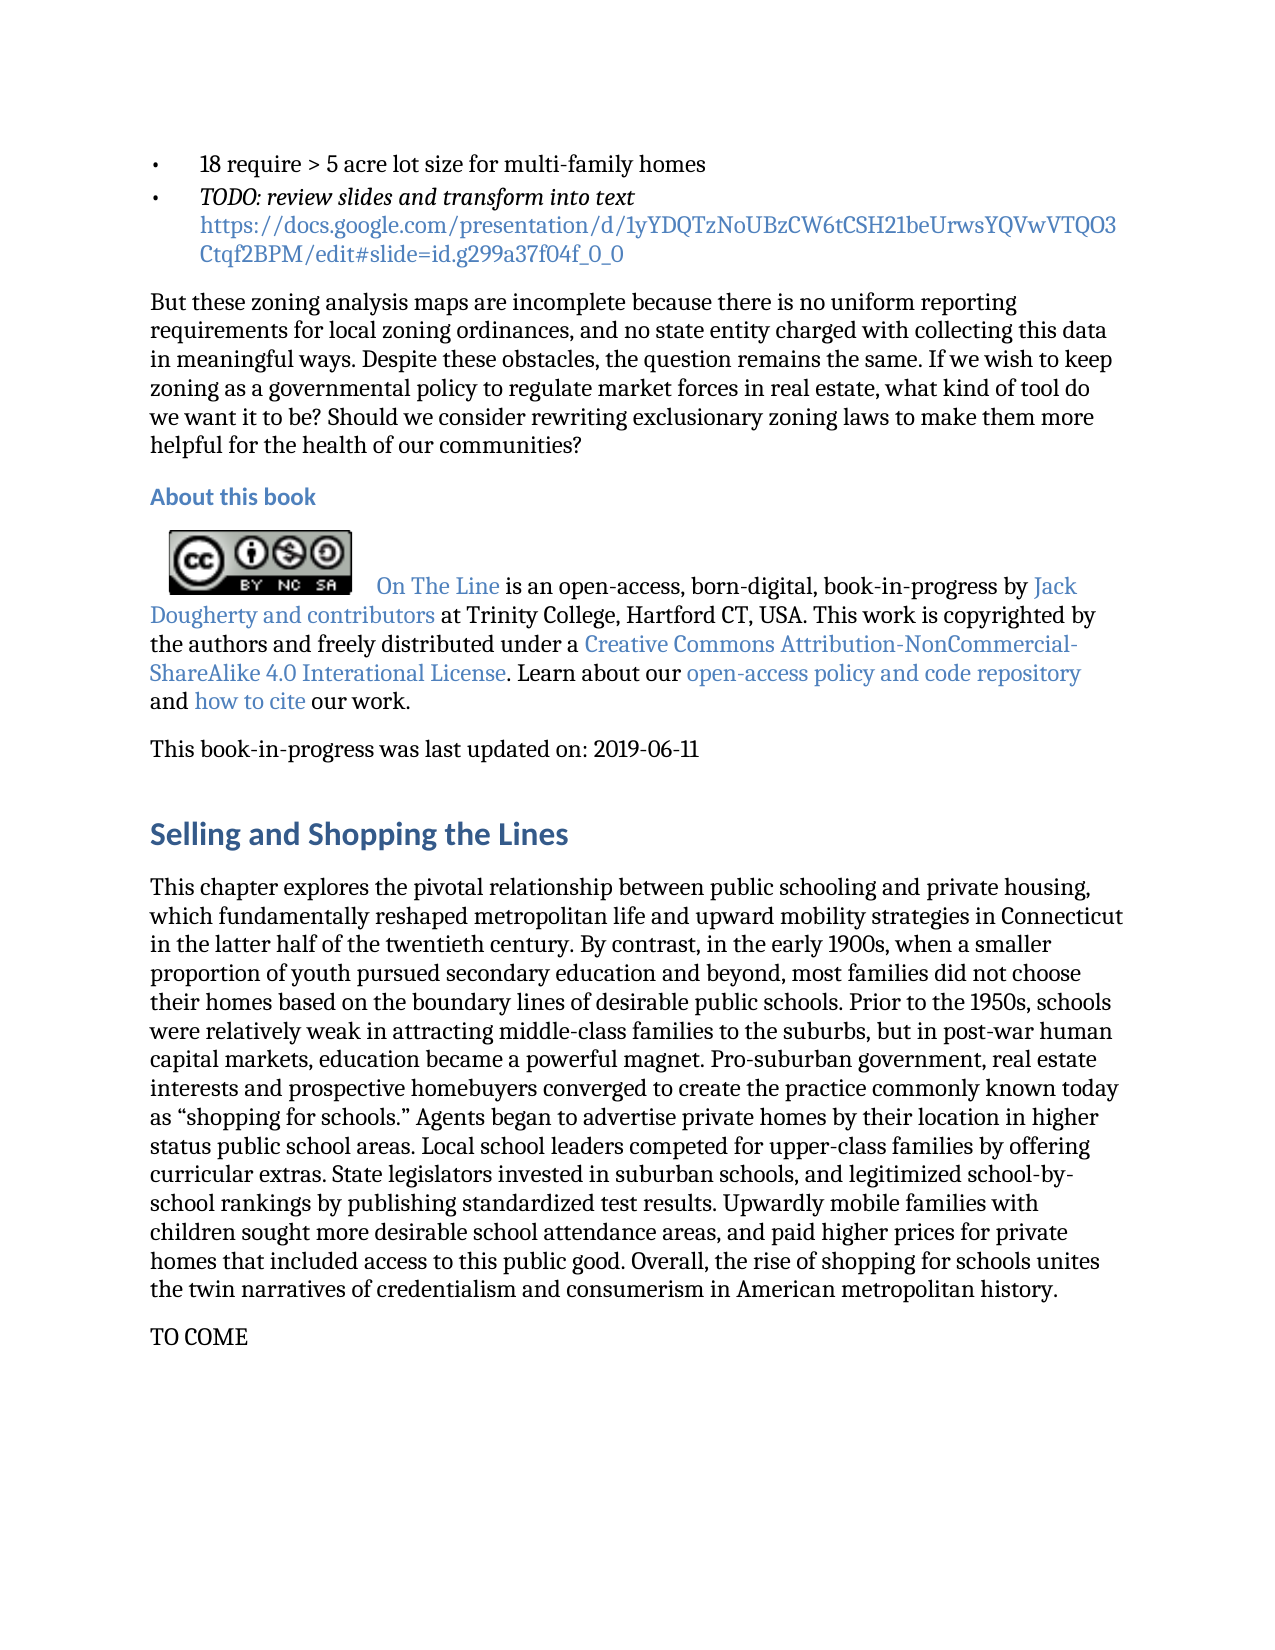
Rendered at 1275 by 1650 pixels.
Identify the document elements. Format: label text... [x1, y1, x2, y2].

text On The Line is an open-access, born-digital, book-in-progress by Jack Dougherty and contributors at Trinity College, Hartford CT, USA. This work is copyrighted by the authors and freely distributed under a Creative Commons Attribution-NonCommercial-ShareAlike 4.0 Interational License. Learn about our open-access policy and code repository and how to cite our work. [150, 530, 1125, 716]
subtitle About this book [150, 481, 1125, 511]
list 18 require > 5 acre lot size for multi-family homes [150, 150, 1125, 179]
text This chapter explores the pivotal relationship between public schooling and private housing, which fundamentally reshaped metropolitan life and upward mobility strategies in Connecticut in the latter half of the twentieth century. By contrast, in the early 1900s, when a smaller proportion of youth pursued secondary education and beyond, most families did not choose their homes based on the boundary lines of desirable public schools. Prior to the 1950s, schools were relatively weak in attracting middle-class families to the suburbs, but in post-war human capital markets, education became a powerful magnet. Pro-suburban government, real estate interests and prospective homebuyers converged to create the practice commonly known today as “shopping for schools.” Agents began to advertise private homes by their location in higher status public school areas. Local school leaders competed for upper-class families by offering curricular extras. State legislators invested in suburban schools, and legitimized school-by-school rankings by publishing standardized test results. Upwardly mobile families with children sought more desirable school attendance areas, and paid higher prices for private homes that included access to this public good. Overall, the rise of shopping for schools unites the twin narratives of credentialism and consumerism in American metropolitan history. [150, 873, 1125, 1304]
subtitle Selling and Shopping the Lines [150, 813, 1125, 854]
text TO COME [150, 1323, 1125, 1352]
list TODO: review slides and transform into text https://docs.google.com/presentation/d/1yYDQTzNoUBzCW6tCSH21beUrwsYQVwVTQO3Ctqf2BPM/edit#slide=id.g299a37f04f_0_0 [150, 182, 1125, 269]
text This book-in-progress was last updated on: 2019-06-11 [150, 735, 1125, 763]
text But these zoning analysis maps are incomplete because there is no uniform reporting requirements for local zoning ordinances, and no state entity charged with collecting this data in meaningful ways. Despite these obstacles, the question remains the same. If we wish to keep zoning as a governmental policy to regulate market forces in real estate, what kind of tool do we want it to be? Should we consider rewriting exclusionary zoning laws to make them more helpful for the health of our communities? [150, 287, 1125, 460]
picture [168, 530, 353, 595]
